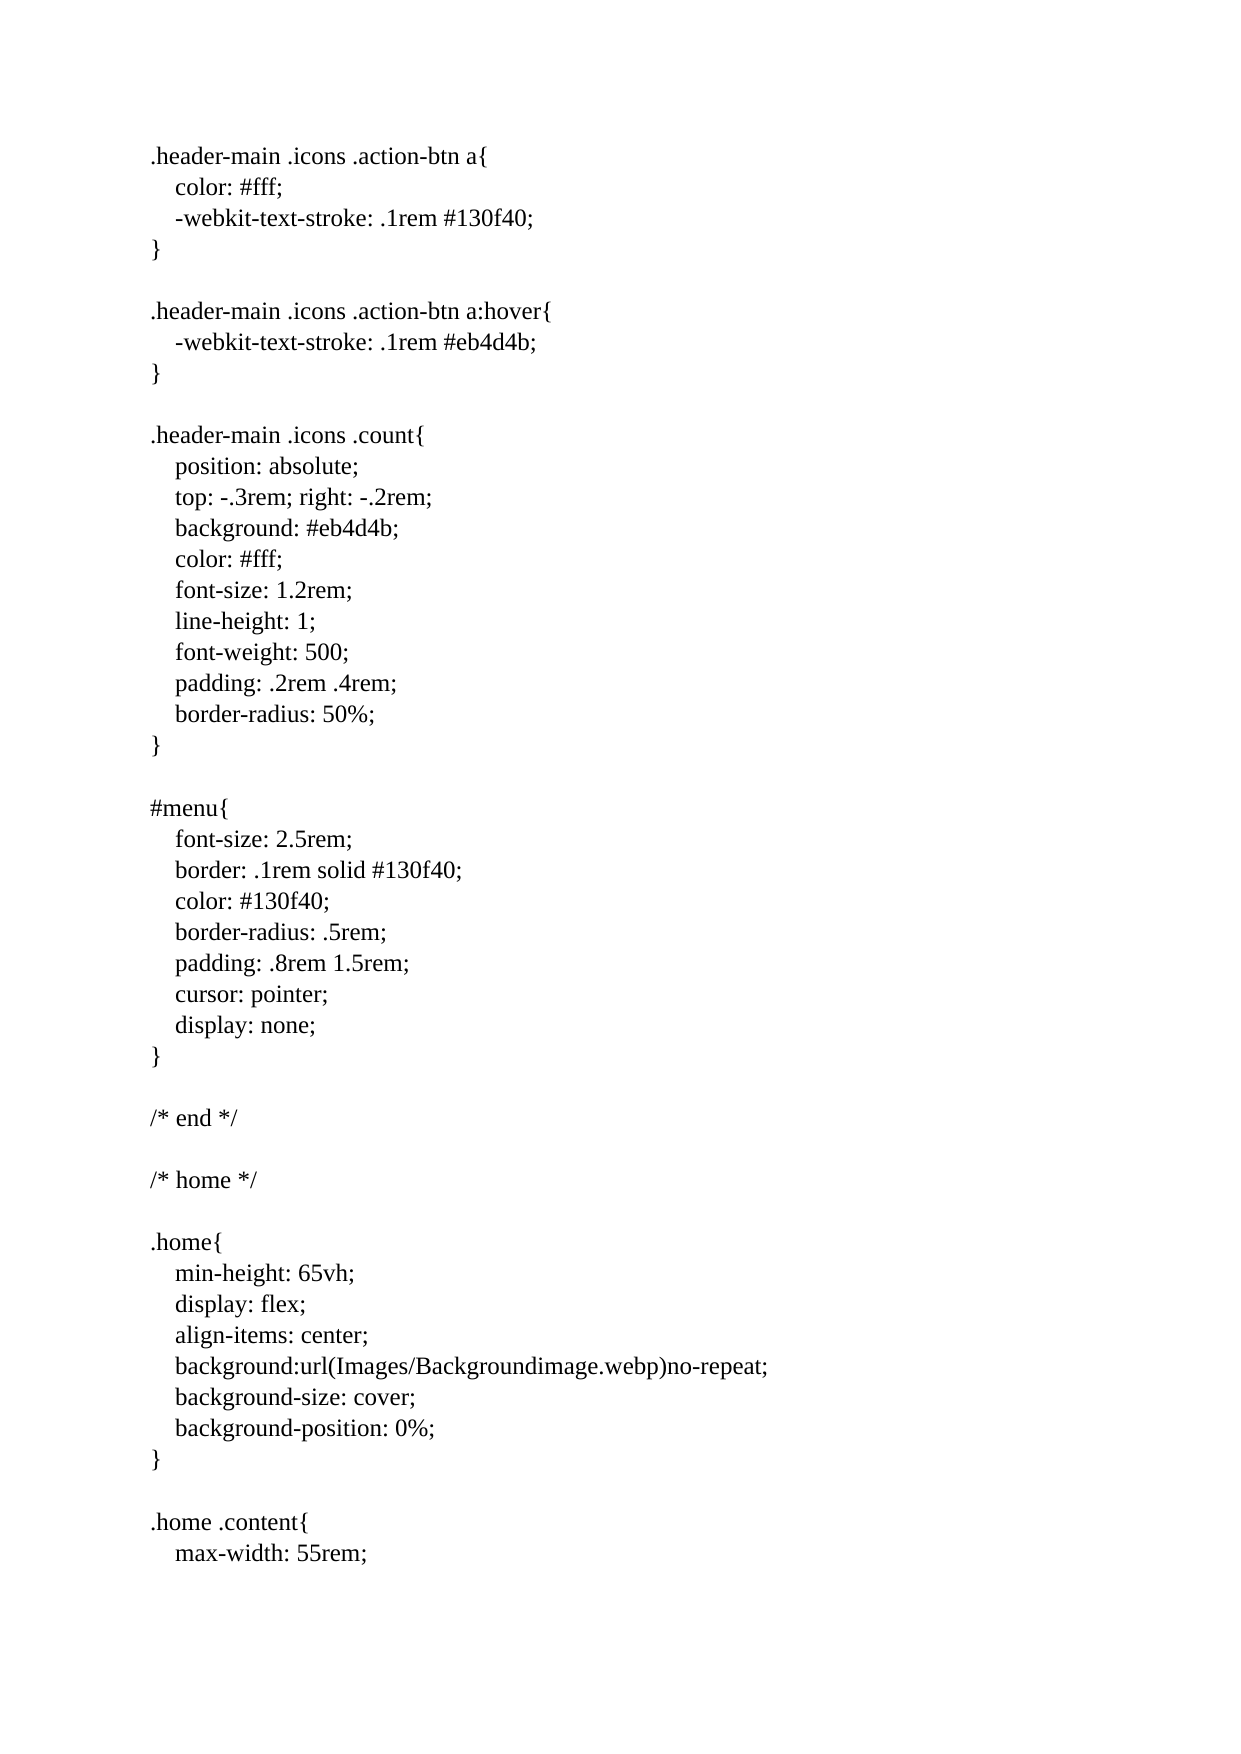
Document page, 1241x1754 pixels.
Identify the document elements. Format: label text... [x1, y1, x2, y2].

text color: #fff; [150, 544, 1098, 573]
text line-height: 1; [150, 606, 1098, 635]
text cursor: pointer; [150, 979, 1098, 1008]
text background-position: 0%; [150, 1413, 1098, 1442]
text background: #eb4d4b; [150, 513, 1098, 542]
text color: #130f40; [150, 886, 1098, 914]
text color: #fff; [150, 172, 1098, 201]
text position: absolute; [150, 451, 1098, 480]
text #menu{ [150, 793, 1098, 821]
text } [150, 1444, 1098, 1473]
text .header-main .icons .count{ [150, 420, 1098, 449]
text } [150, 1041, 1098, 1070]
text font-weight: 500; [150, 637, 1098, 666]
text display: flex; [150, 1289, 1098, 1318]
text align-items: center; [150, 1320, 1098, 1349]
text padding: .2rem .4rem; [150, 668, 1098, 697]
text max-width: 55rem; [150, 1538, 1098, 1566]
text border-radius: 50%; [150, 699, 1098, 728]
text .header-main .icons .action-btn a{ [150, 141, 1098, 169]
text padding: .8rem 1.5rem; [150, 948, 1098, 977]
text border: .1rem solid #130f40; [150, 855, 1098, 883]
text .home{ [150, 1227, 1098, 1256]
text } [150, 234, 1098, 263]
text .home .content{ [150, 1507, 1098, 1535]
text border-radius: .5rem; [150, 917, 1098, 946]
text font-size: 2.5rem; [150, 824, 1098, 852]
text top: -.3rem; right: -.2rem; [150, 482, 1098, 511]
text background:url(Images/Backgroundimage.webp)no-repeat; [150, 1351, 1098, 1380]
text /* end */ [150, 1103, 1098, 1132]
text font-size: 1.2rem; [150, 575, 1098, 604]
text } [150, 731, 1098, 759]
text -webkit-text-stroke: .1rem #130f40; [150, 203, 1098, 232]
text display: none; [150, 1010, 1098, 1039]
text -webkit-text-stroke: .1rem #eb4d4b; [150, 327, 1098, 356]
text /* home */ [150, 1165, 1098, 1194]
text background-size: cover; [150, 1382, 1098, 1411]
text min-height: 65vh; [150, 1258, 1098, 1287]
text } [150, 358, 1098, 387]
text .header-main .icons .action-btn a:hover{ [150, 296, 1098, 325]
